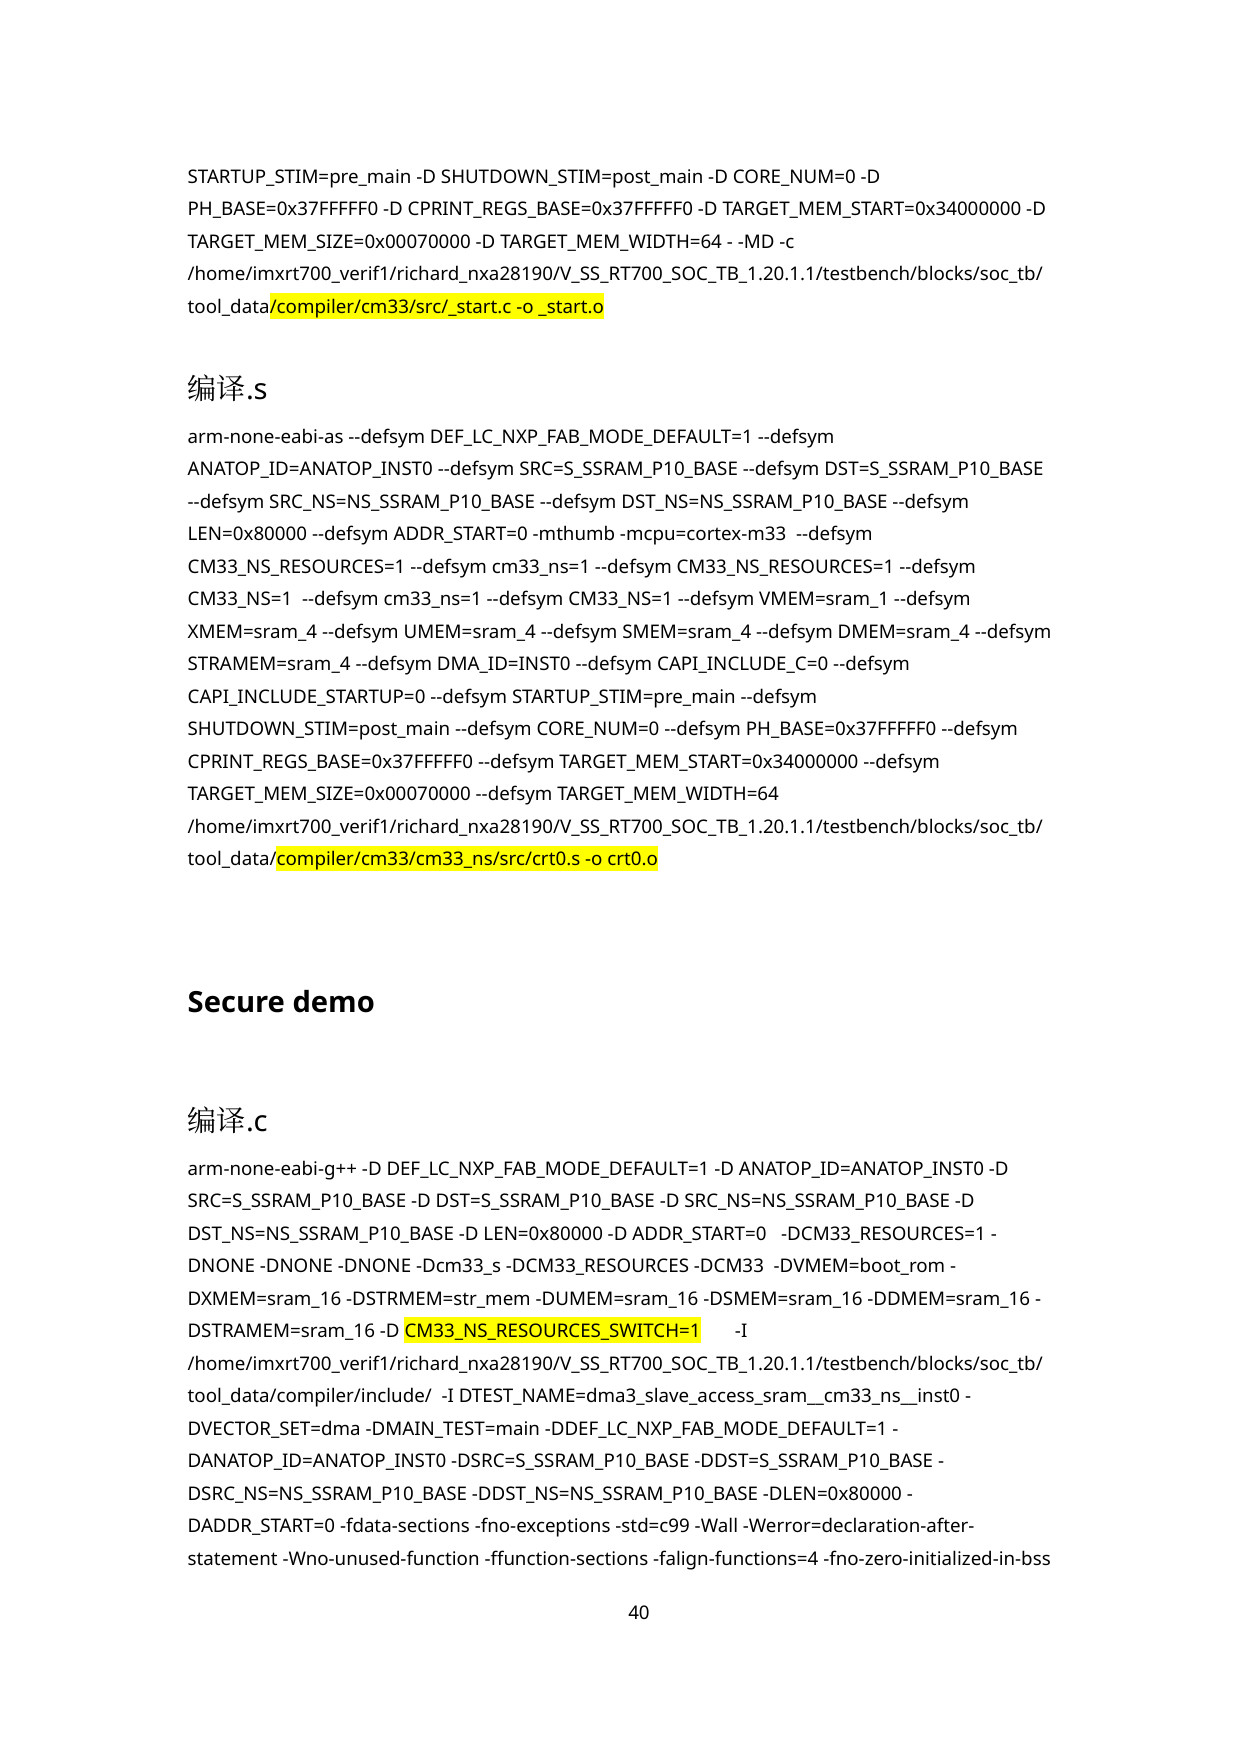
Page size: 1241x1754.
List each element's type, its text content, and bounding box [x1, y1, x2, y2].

text 编译.s [187, 355, 1053, 420]
subtitle Secure demo [187, 969, 1053, 1034]
text arm-none-eabi-as --defsym DEF_LC_NXP_FAB_MODE_DEFAULT=1 --defsym ANATOP_ID=ANATOP_INST0 --defsym SRC=S_SSRAM_P10_BASE --defsym DST=S_SSRAM_P10_BASE --defsym SRC_NS=NS_SSRAM_P10_BASE --defsym DST_NS=NS_SSRAM_P10_BASE --defsym LEN=0x80000 --defsym ADDR_START=0 -mthumb -mcpu=cortex-m33 --defsym CM33_NS_RESOURCES=1 --defsym cm33_ns=1 --defsym CM33_NS_RESOURCES=1 --defsym CM33_NS=1 --defsym cm33_ns=1 --defsym CM33_NS=1 --defsym VMEM=sram_1 --defsym XMEM=sram_4 --defsym UMEM=sram_4 --defsym SMEM=sram_4 --defsym DMEM=sram_4 --defsym STRAMEM=sram_4 --defsym DMA_ID=INST0 --defsym CAPI_INCLUDE_C=0 --defsym CAPI_INCLUDE_STARTUP=0 --defsym STARTUP_STIM=pre_main --defsym SHUTDOWN_STIM=post_main --defsym CORE_NUM=0 --defsym PH_BASE=0x37FFFFF0 --defsym CPRINT_REGS_BASE=0x37FFFFF0 --defsym TARGET_MEM_START=0x34000000 --defsym TARGET_MEM_SIZE=0x00070000 --defsym TARGET_MEM_WIDTH=64 /home/imxrt700_verif1/richard_nxa28190/V_SS_RT700_SOC_TB_1.20.1.1/testbench/blocks/soc_tb/tool_data/compiler/cm33/cm33_ns/src/crt0.s -o crt0.o [187, 420, 1053, 875]
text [187, 160, 1053, 322]
text 编译.c [187, 1086, 1053, 1151]
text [187, 1151, 1053, 1574]
